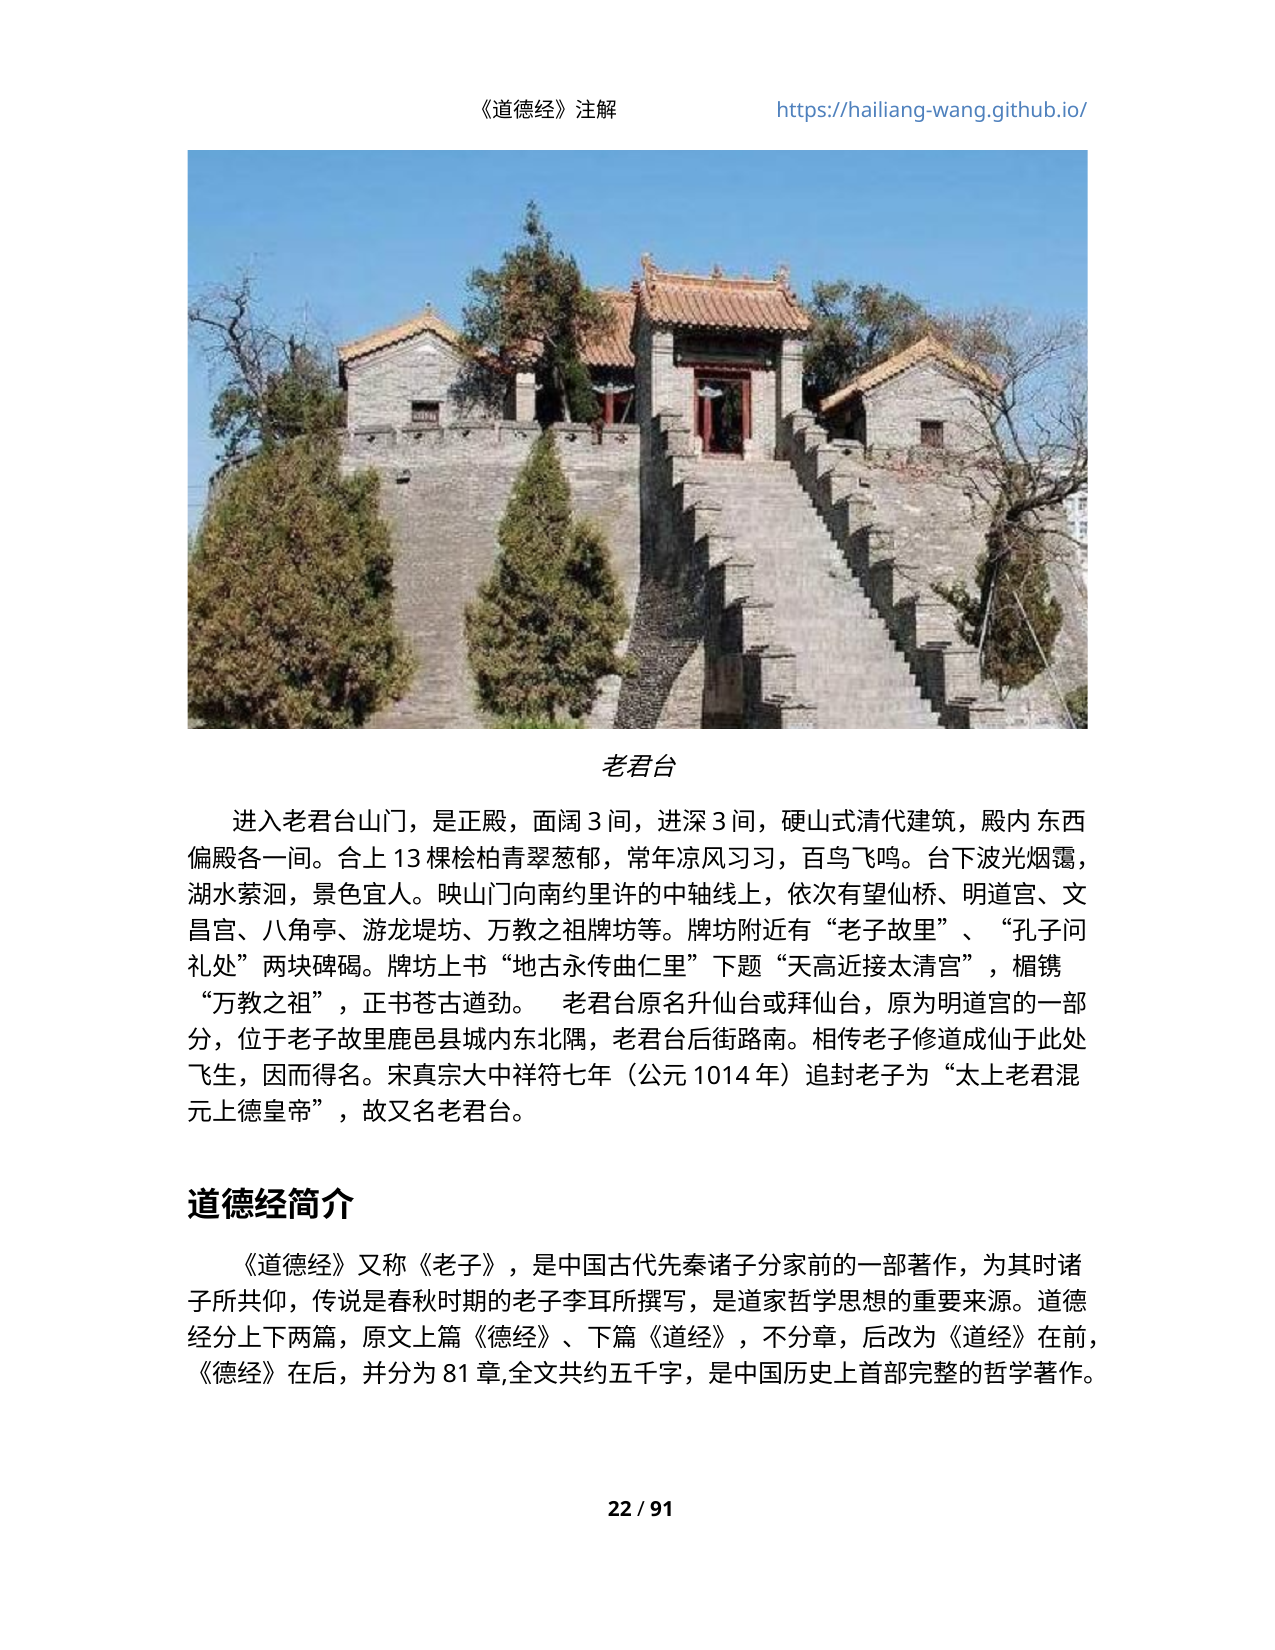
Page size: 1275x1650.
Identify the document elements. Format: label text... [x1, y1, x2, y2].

subtitle 道德经简介 [187, 1178, 1087, 1226]
text 《道德经》又称《老子》，是中国古代先秦诸子分家前的一部著作，为其时诸子所共仰，传说是春秋时期的老子李耳所撰写，是道家哲学思想的重要来源。道德经分上下两篇，原文上篇《德经》、下篇《道经》，不分章，后改为《道经》在前，《德经》在后，并分为81章,全文共约五千字，是中国历史上首部完整的哲学著作。 [187, 1245, 1087, 1390]
text 老君台 [187, 747, 1087, 783]
text 进入老君台山门，是正殿，面阔3间，进深3间，硬山式清代建筑，殿内 东西偏殿各一间。合上13棵桧柏青翠葱郁，常年凉风习习，百鸟飞鸣。台下波光烟霭，湖水萦洄，景色宜人。映山门向南约里许的中轴线上，依次有望仙桥、明道宫、文昌宫、八角亭、游龙堤坊、万教之祖牌坊等。牌坊附近有“老子故里”、“孔子问礼处”两块碑碣。牌坊上书“地古永传曲仁里”下题“天高近接太清宫”，楣镌“万教之祖”，正书苍古遒劲。 老君台原名升仙台或拜仙台，原为明道宫的一部分，位于老子故里鹿邑县城内东北隅，老君台后街路南。相传老子修道成仙于此处飞生，因而得名。宋真宗大中祥符七年（公元1014年）追封老子为“太上老君混元上德皇帝”，故又名老君台。 [187, 802, 1087, 1128]
picture [187, 150, 1088, 729]
